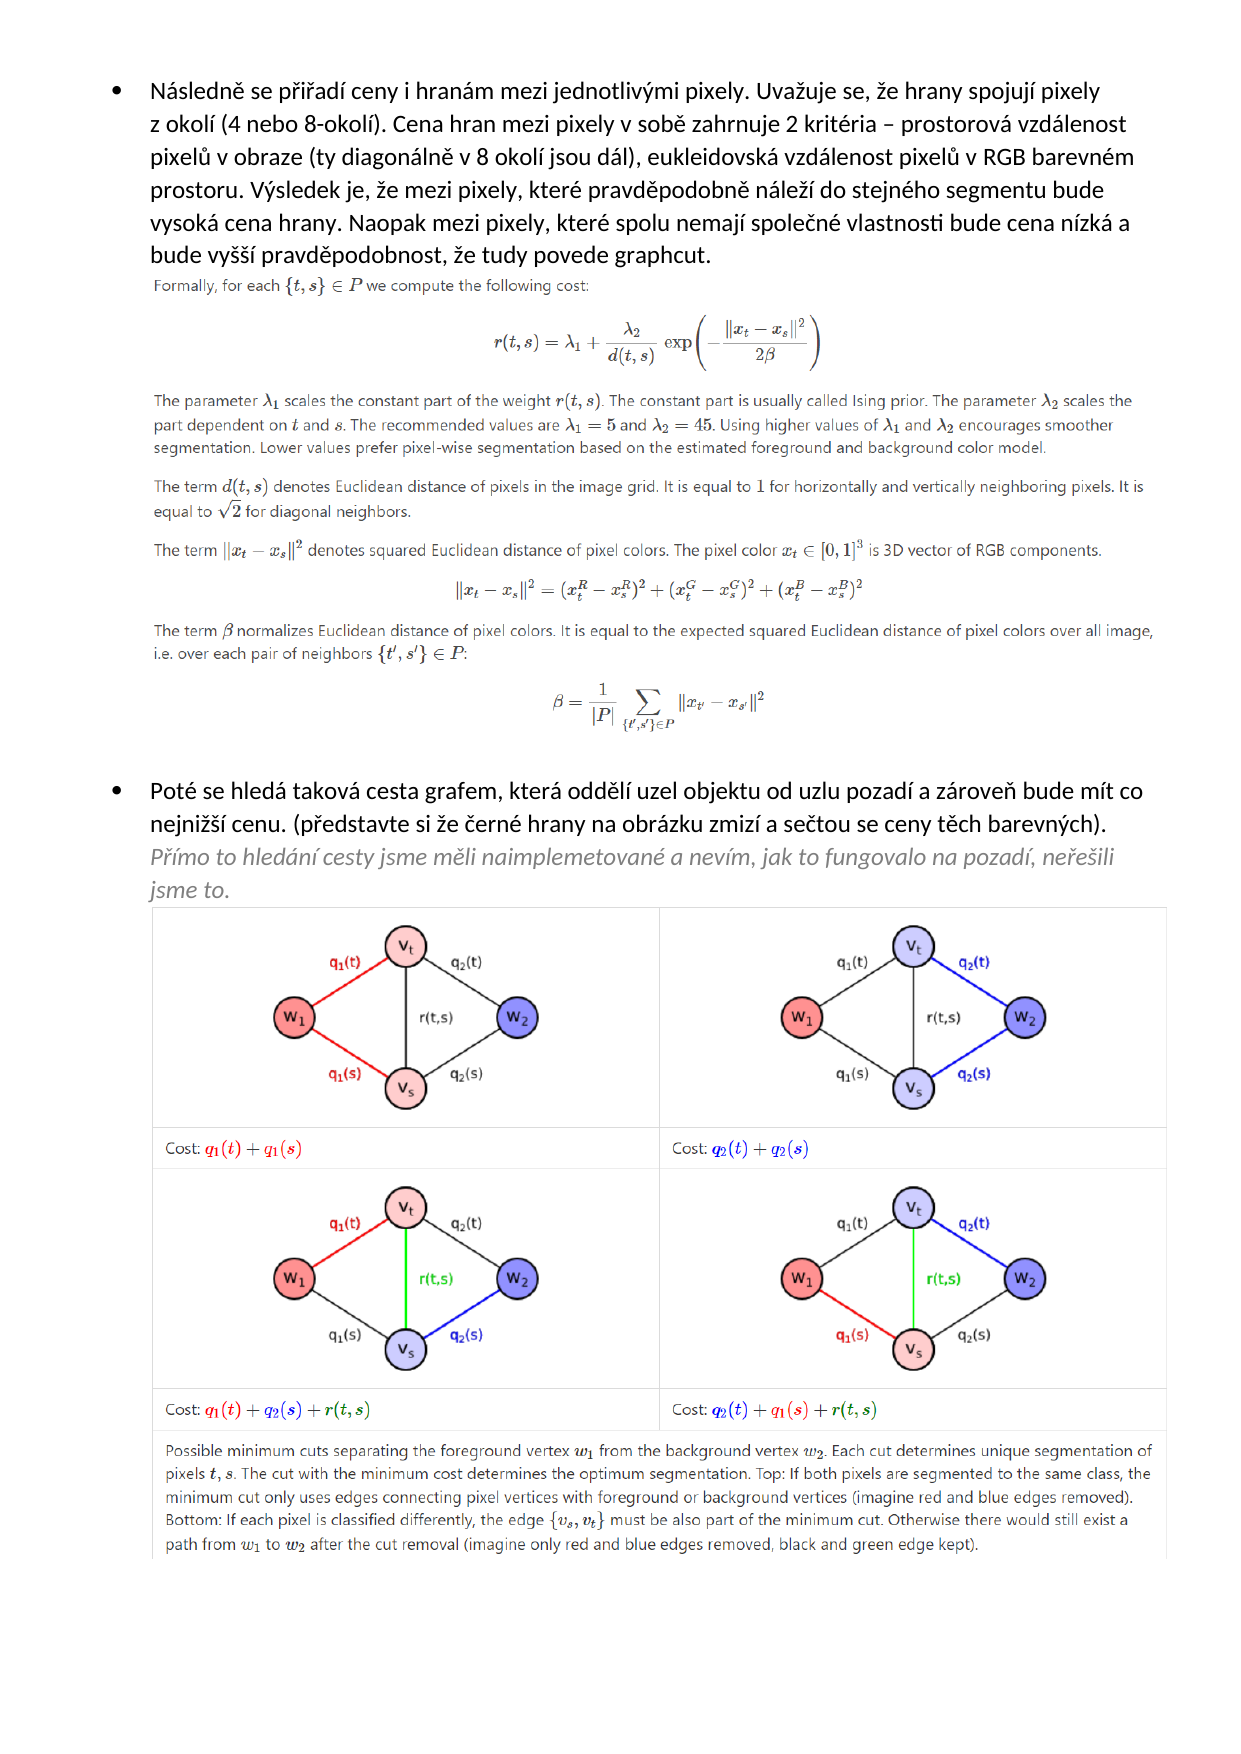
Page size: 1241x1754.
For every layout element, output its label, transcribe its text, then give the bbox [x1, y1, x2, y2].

picture [150, 272, 1174, 740]
list Následně se přiřadí ceny i hranám mezi jednotlivými pixely. Uvažuje se, že hrany spojují pixely z okolí (4 nebo 8-okolí). Cena hran mezi pixely v sobě zahrnuje 2 kritéria – prostorová vzdálenost pixelů v obraze (ty diagonálně v 8 okolí jsou dál), eukleidovská vzdálenost pixelů v RGB barevném prostoru. Výsledek je, že mezi pixely, které pravděpodobně náleží do stejného segmentu bude vysoká cena hrany. Naopak mezi pixely, které spolu nemají společné vlastnosti bude cena nízká a bude vyšší pravděpodobnost, že tudy povede graphcut. [112, 75, 1165, 270]
picture [150, 906, 1171, 1559]
